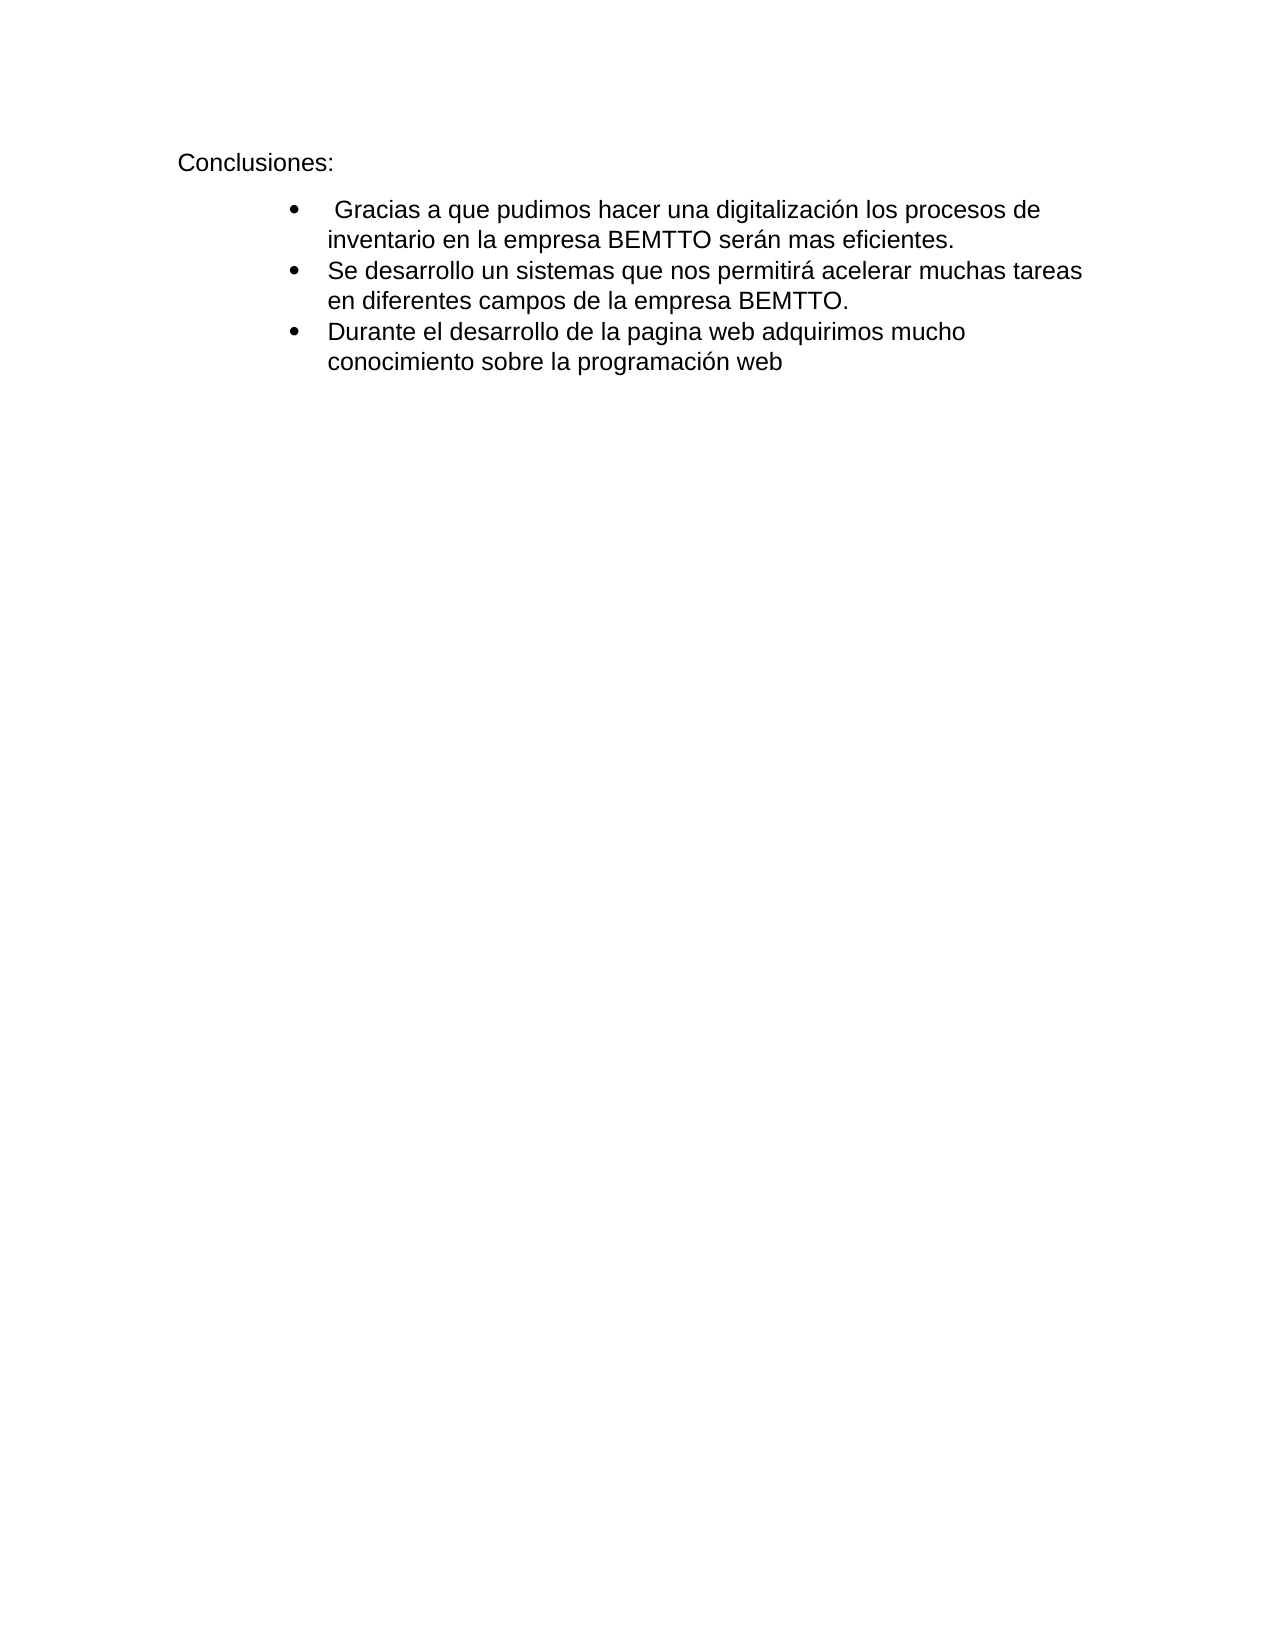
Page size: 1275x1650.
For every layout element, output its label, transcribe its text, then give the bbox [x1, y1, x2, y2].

list Durante el desarrollo de la pagina web adquirimos mucho conocimiento sobre la programación web [290, 317, 1098, 376]
list Se desarrollo un sistemas que nos permitirá acelerar muchas tareas en diferentes campos de la empresa BEMTTO. [290, 256, 1098, 315]
text Conclusiones: [177, 148, 1098, 176]
list Gracias a que pudimos hacer una digitalización los procesos de inventario en la empresa BEMTTO serán mas eficientes. [290, 195, 1098, 254]
